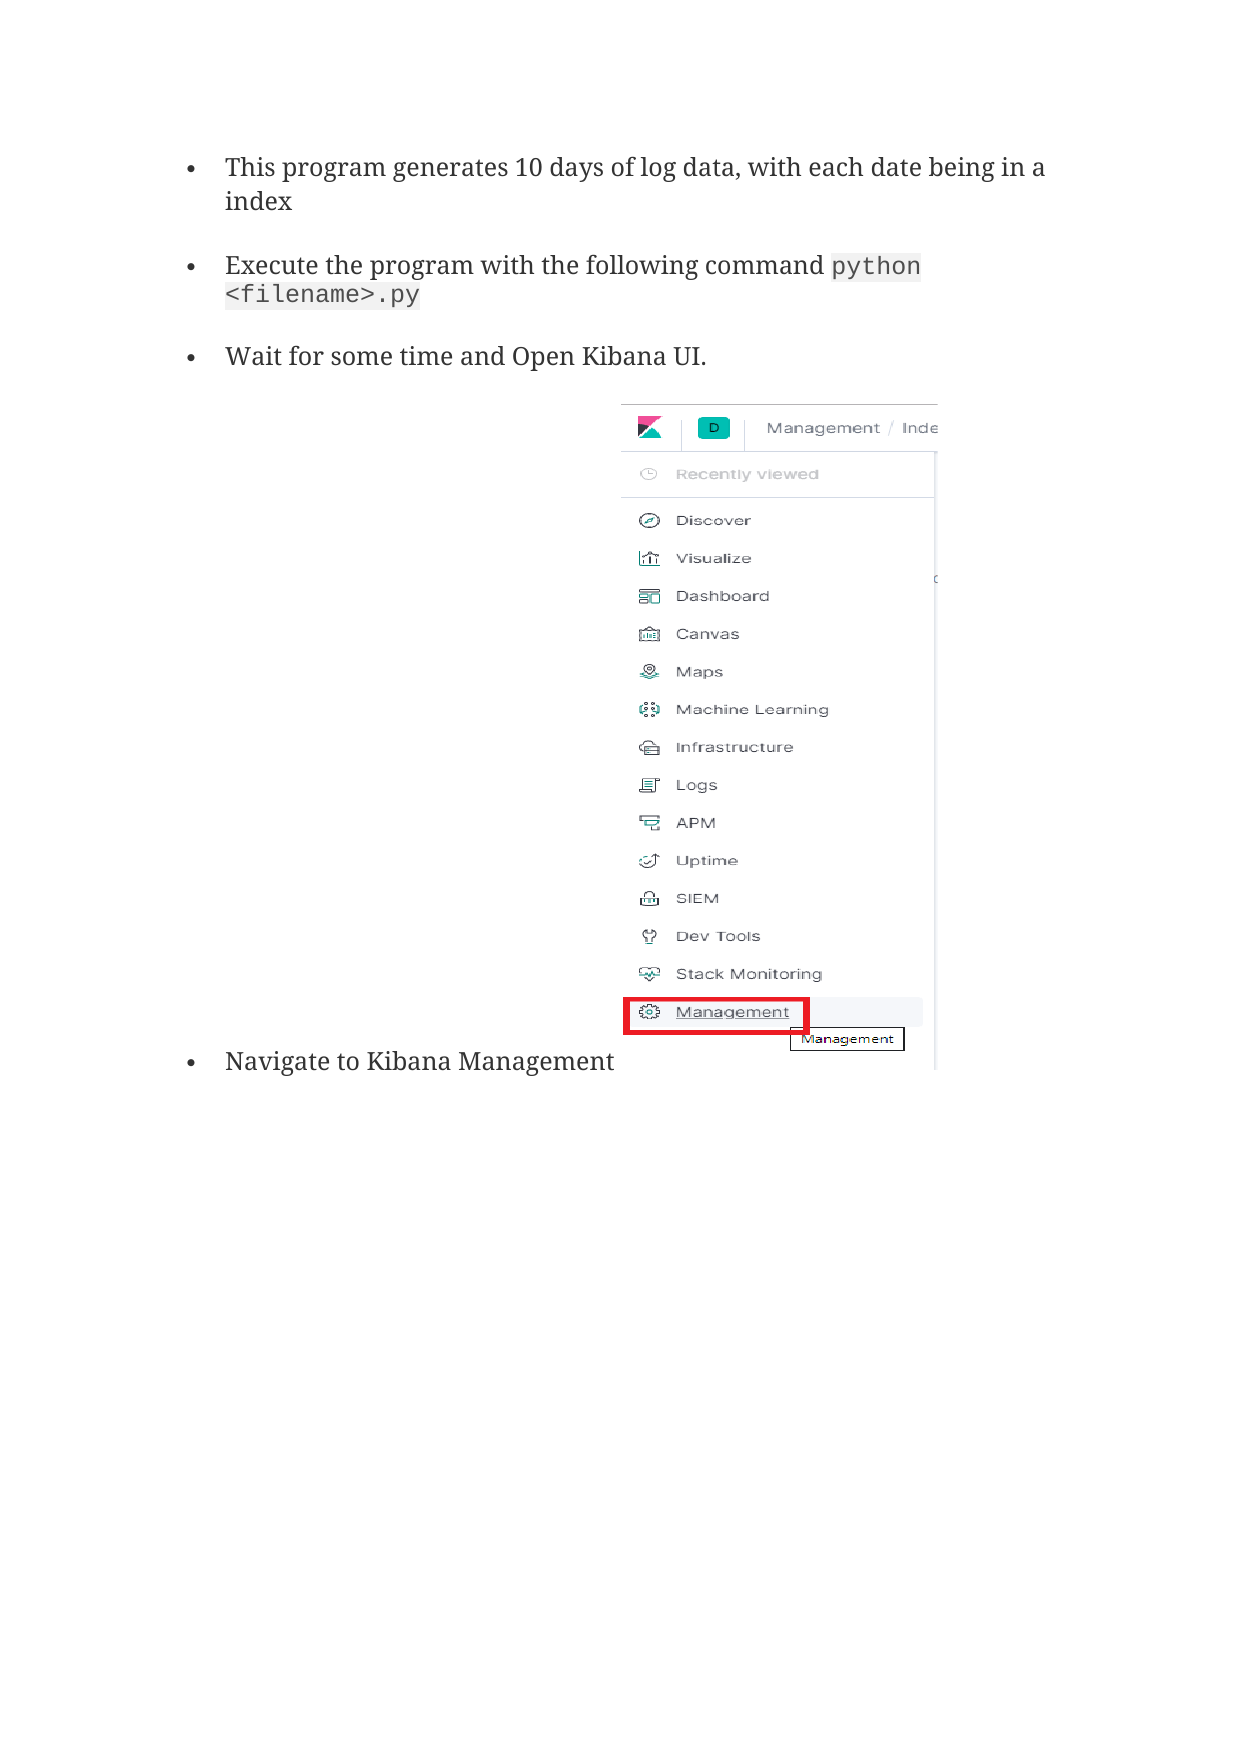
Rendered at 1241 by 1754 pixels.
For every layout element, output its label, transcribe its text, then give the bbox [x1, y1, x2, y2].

list Execute the program with the following command python <filename>.py [187, 247, 1090, 310]
picture [621, 402, 938, 1070]
list Wait for some time and Open Kibana UI. [187, 339, 1090, 373]
list This program generates 10 days of log data, with each date being in a index [187, 150, 1090, 218]
